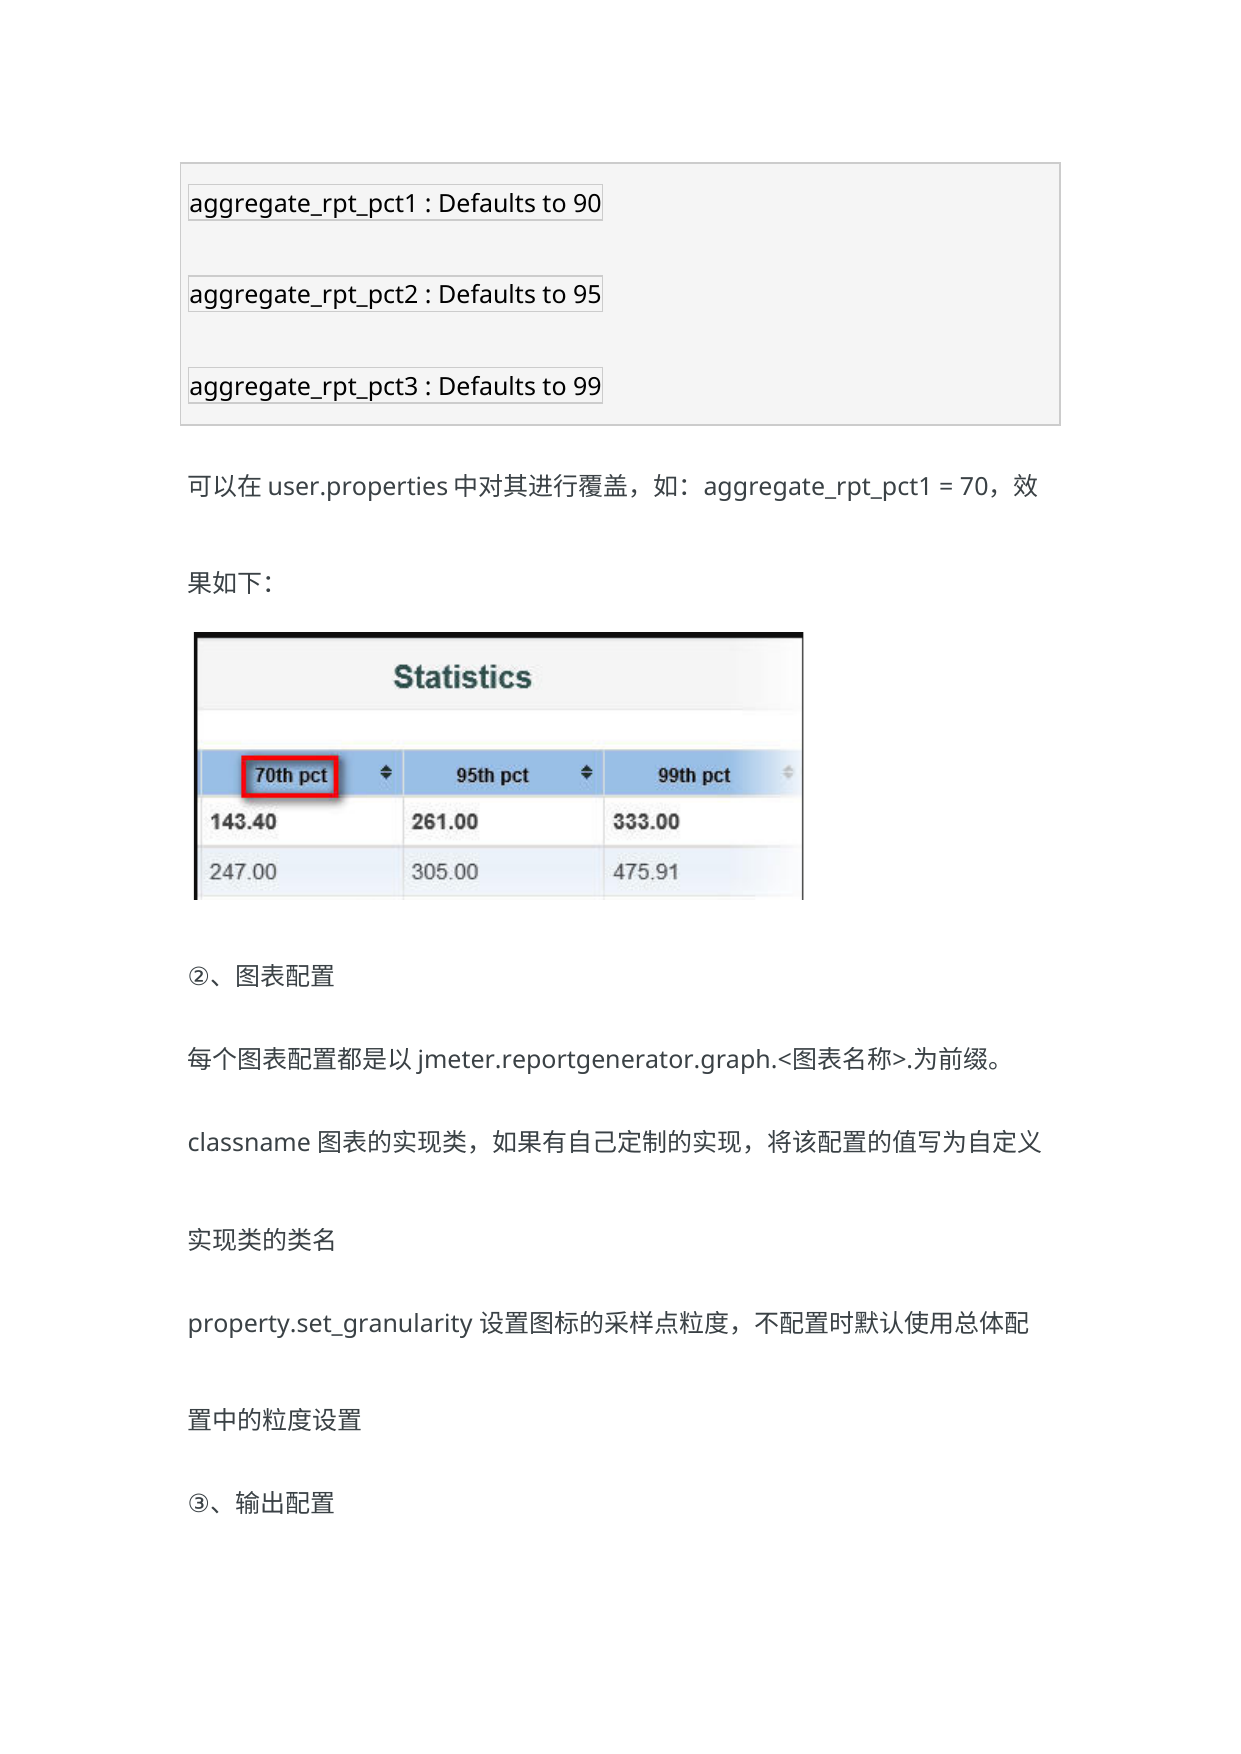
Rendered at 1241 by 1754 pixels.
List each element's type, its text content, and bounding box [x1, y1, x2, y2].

text aggregate_rpt_pct3 : Defaults to 99 [181, 345, 1059, 424]
text property.set_granularity 设置图标的采样点粒度，不配置时默认使用总体配置中的粒度设置 [187, 1289, 1053, 1451]
text ②、图表配置 [187, 942, 1053, 1007]
text 可以在user.properties中对其进行覆盖，如：aggregate_rpt_pct1 = 70，效果如下： [187, 452, 1053, 614]
text aggregate_rpt_pct2 : Defaults to 95 [181, 253, 1059, 326]
text ③、输出配置 [187, 1469, 1053, 1534]
text classname 图表的实现类，如果有自己定制的实现，将该配置的值写为自定义实现类的类名 [187, 1108, 1053, 1271]
text aggregate_rpt_pct1 : Defaults to 90 [181, 164, 1059, 235]
picture [193, 632, 804, 900]
text 每个图表配置都是以jmeter.reportgenerator.graph.<图表名称>.为前缀。 [187, 1025, 1053, 1090]
